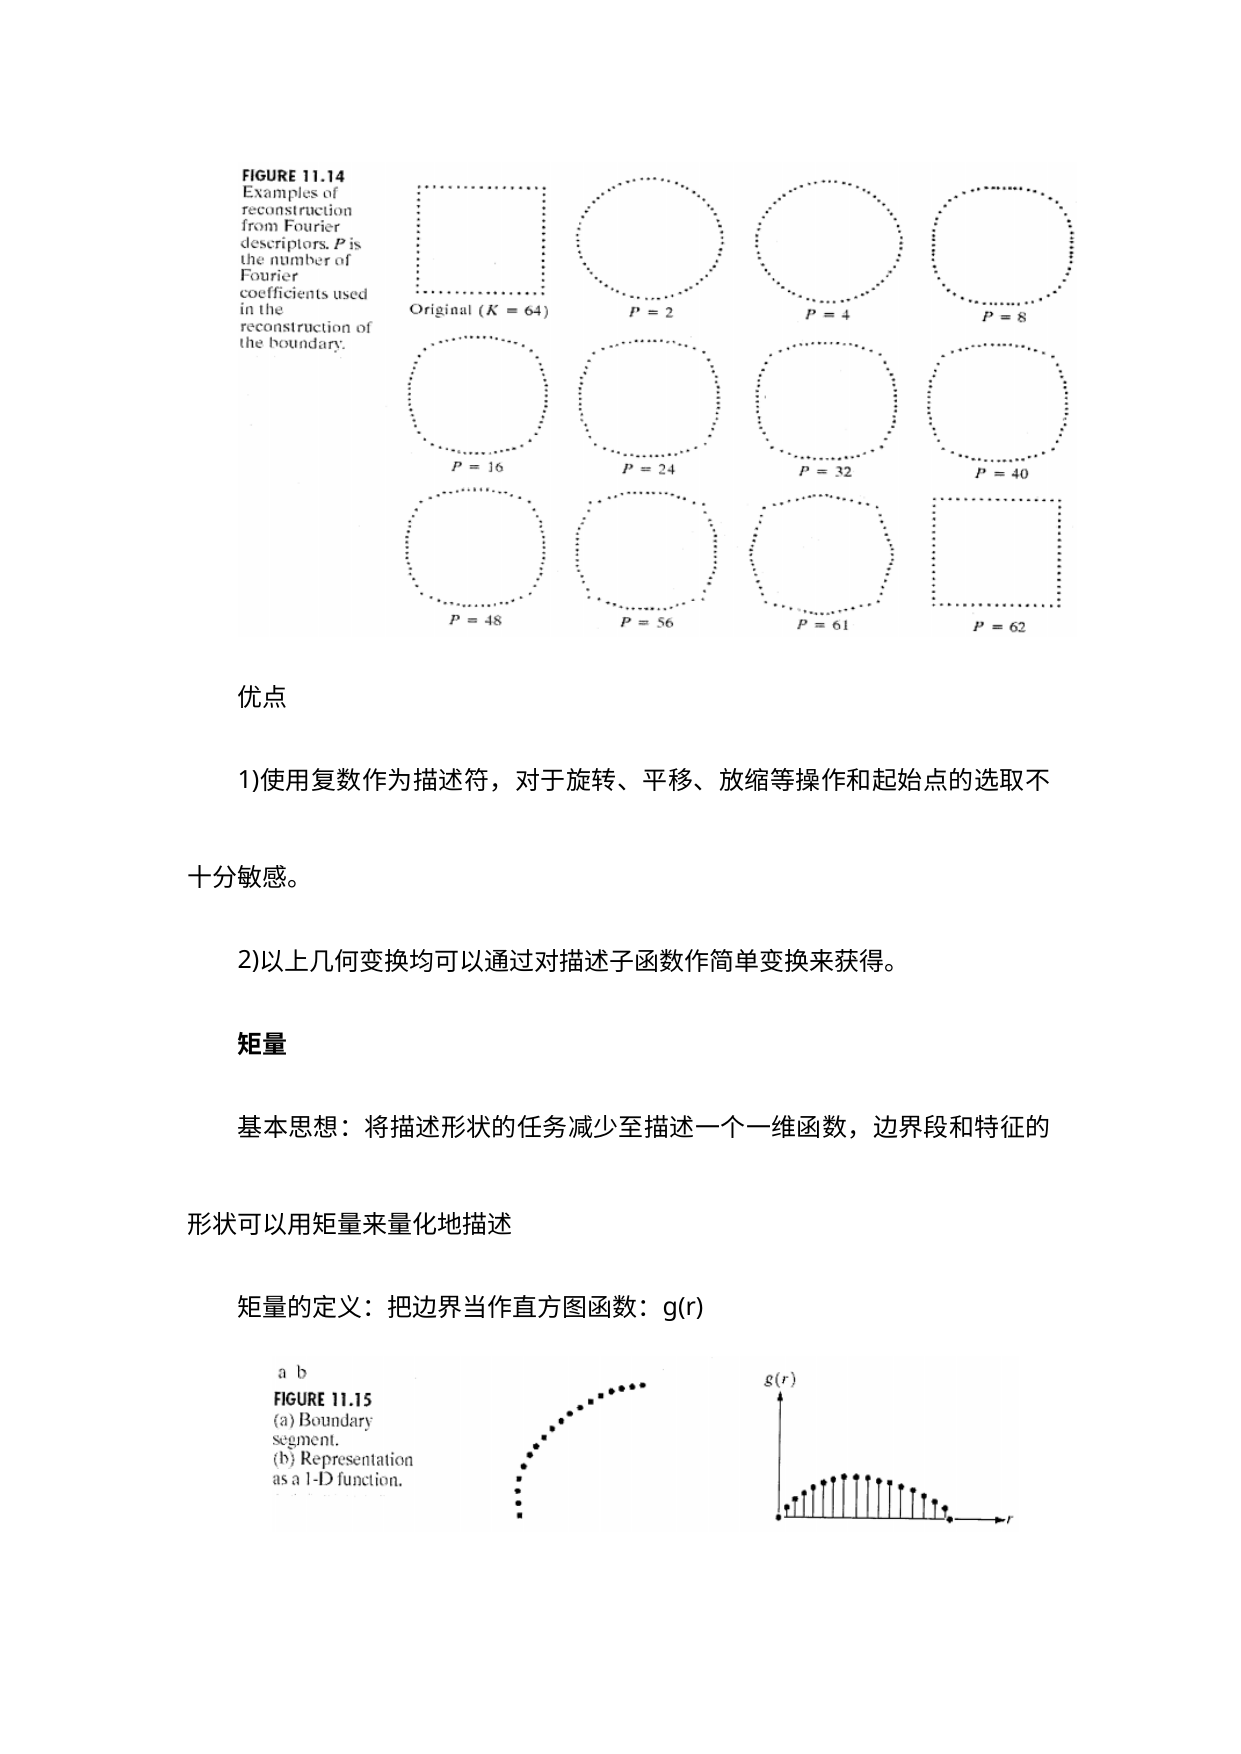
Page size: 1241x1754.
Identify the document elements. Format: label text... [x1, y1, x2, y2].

picture [237, 162, 1078, 637]
text 矩量的定义：把边界当作直方图函数：g(r) [187, 1273, 1053, 1338]
text 矩量 [187, 1010, 1053, 1075]
picture [271, 1356, 1019, 1532]
text 1)使用复数作为描述符，对于旋转、平移、放缩等操作和起始点的选取不十分敏感。 [187, 746, 1053, 908]
text 基本思想：将描述形状的任务减少至描述一个一维函数，边界段和特征的形状可以用矩量来量化地描述 [187, 1093, 1053, 1255]
text 优点 [187, 663, 1053, 728]
text 2)以上几何变换均可以通过对描述子函数作简单变换来获得。 [187, 927, 1053, 992]
